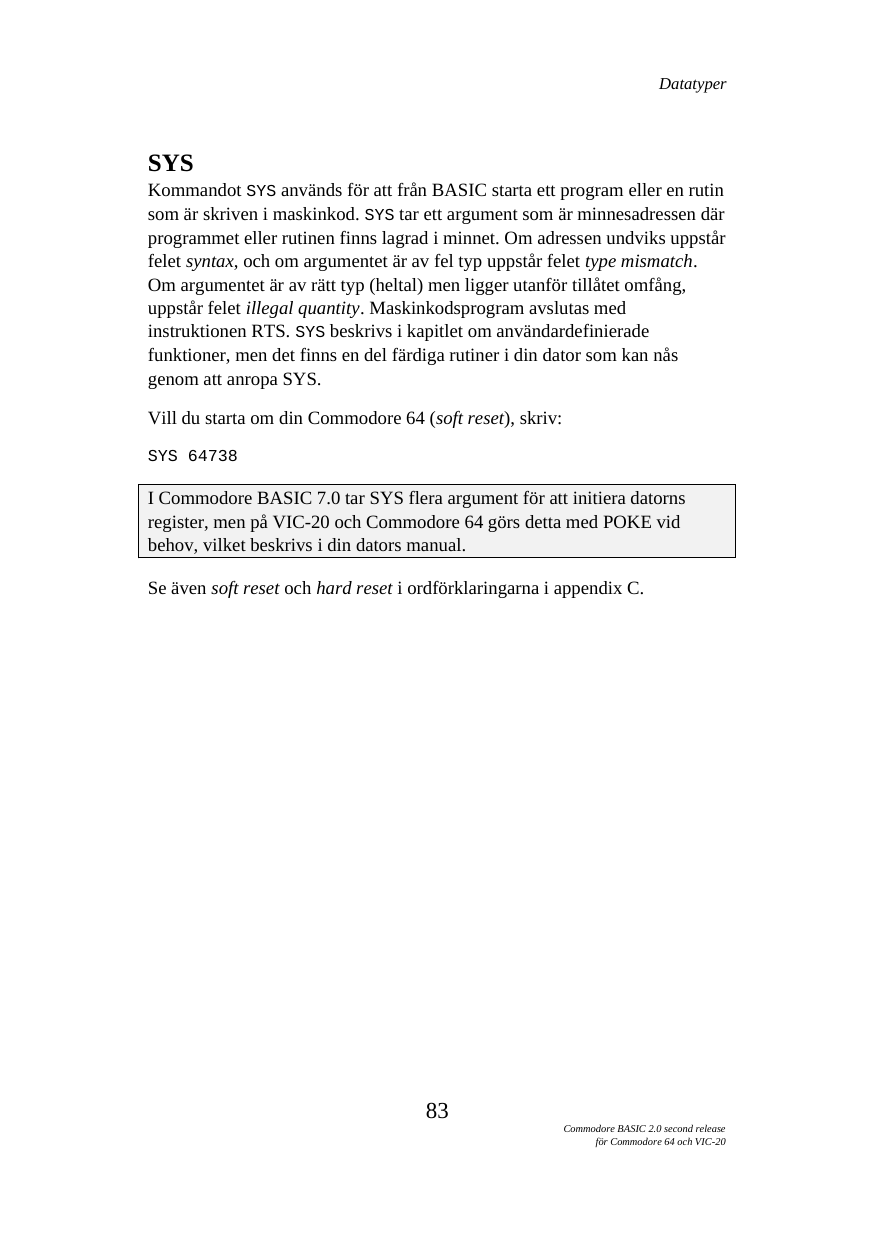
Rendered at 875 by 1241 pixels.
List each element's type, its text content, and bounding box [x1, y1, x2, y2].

text Se även soft reset och hard reset i ordförklaringarna i appendix C. [148, 577, 726, 598]
subtitle SYS [148, 148, 726, 176]
text I Commodore BASIC 7.0 tar SYS flera argument för att initiera datorns register, men på VIC-20 och Commodore 64 görs detta med POKE vid behov, vilket beskrivs i din dators manual. [139, 485, 735, 557]
text Kommandot SYS används för att från BASIC starta ett program eller en rutin som är skriven i maskinkod. SYS tar ett argument som är minnesadressen där programmet eller rutinen finns lagrad i minnet. Om adressen undviks uppstår felet syntax, och om argumentet är av fel typ uppstår felet type mismatch. Om argumentet är av rätt typ (heltal) men ligger utanför tillåtet omfång, uppstår felet illegal quantity. Maskinkodsprogram avslutas med instruktionen RTS. SYS beskrivs i kapitlet om användardefinierade funktioner, men det finns en del färdiga rutiner i din dator som kan nås genom att anropa SYS. [148, 179, 726, 389]
text Vill du starta om din Commodore 64 (soft reset), skriv: [148, 407, 726, 429]
text SYS 64738 [148, 447, 726, 466]
